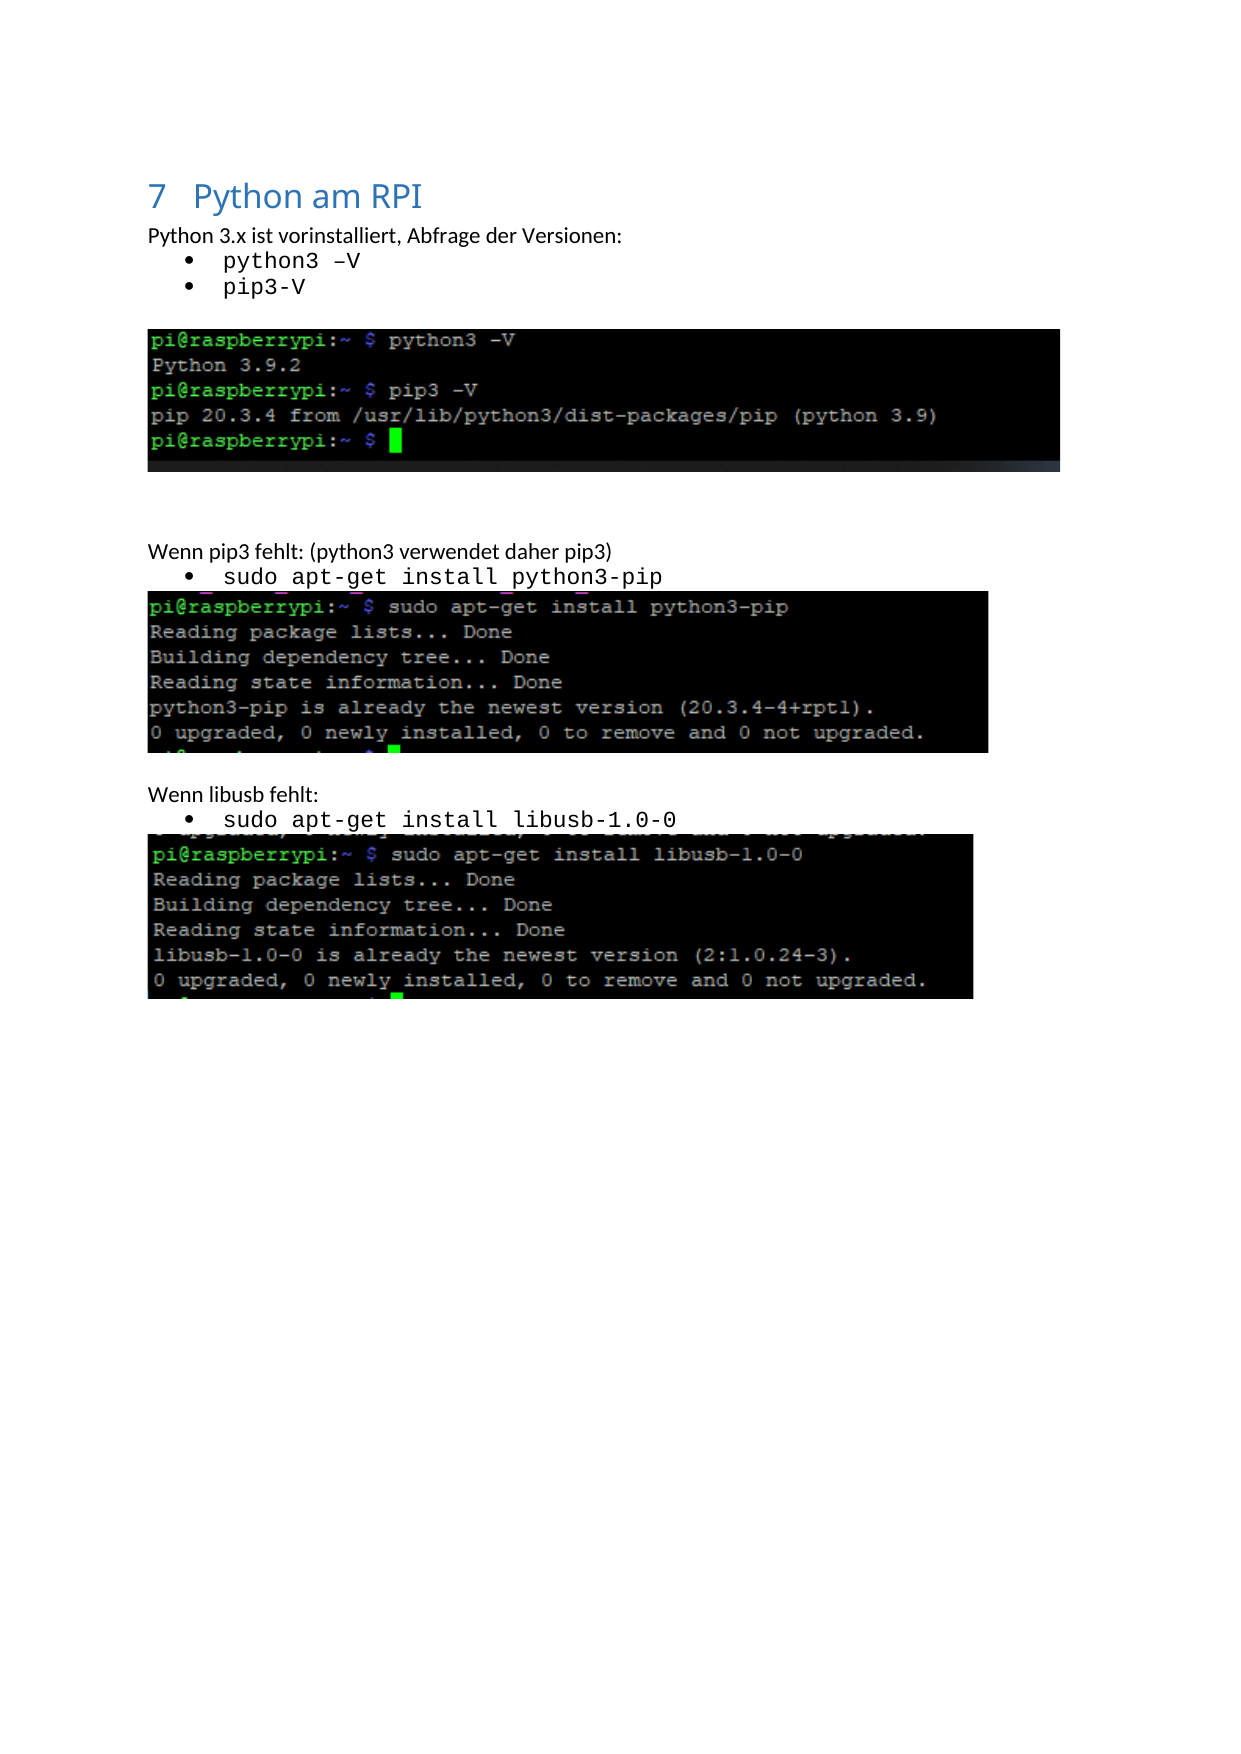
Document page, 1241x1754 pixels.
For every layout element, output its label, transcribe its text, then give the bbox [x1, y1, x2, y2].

text Wenn libusb fehlt: [148, 780, 1093, 808]
list pip3-V [185, 276, 1093, 301]
text Wenn pip3 fehlt: (python3 verwendet daher pip3) [148, 537, 1093, 565]
list sudo apt-get install python3-pip [185, 565, 1093, 591]
list python3 –V [185, 249, 1093, 276]
subtitle Python am RPI [148, 173, 1093, 218]
text Python 3.x ist vorinstalliert, Abfrage der Versionen: [148, 222, 1093, 249]
picture [147, 329, 1061, 472]
picture [147, 591, 989, 753]
list sudo apt-get install libusb-1.0-0 [185, 808, 1093, 834]
picture [147, 834, 974, 999]
